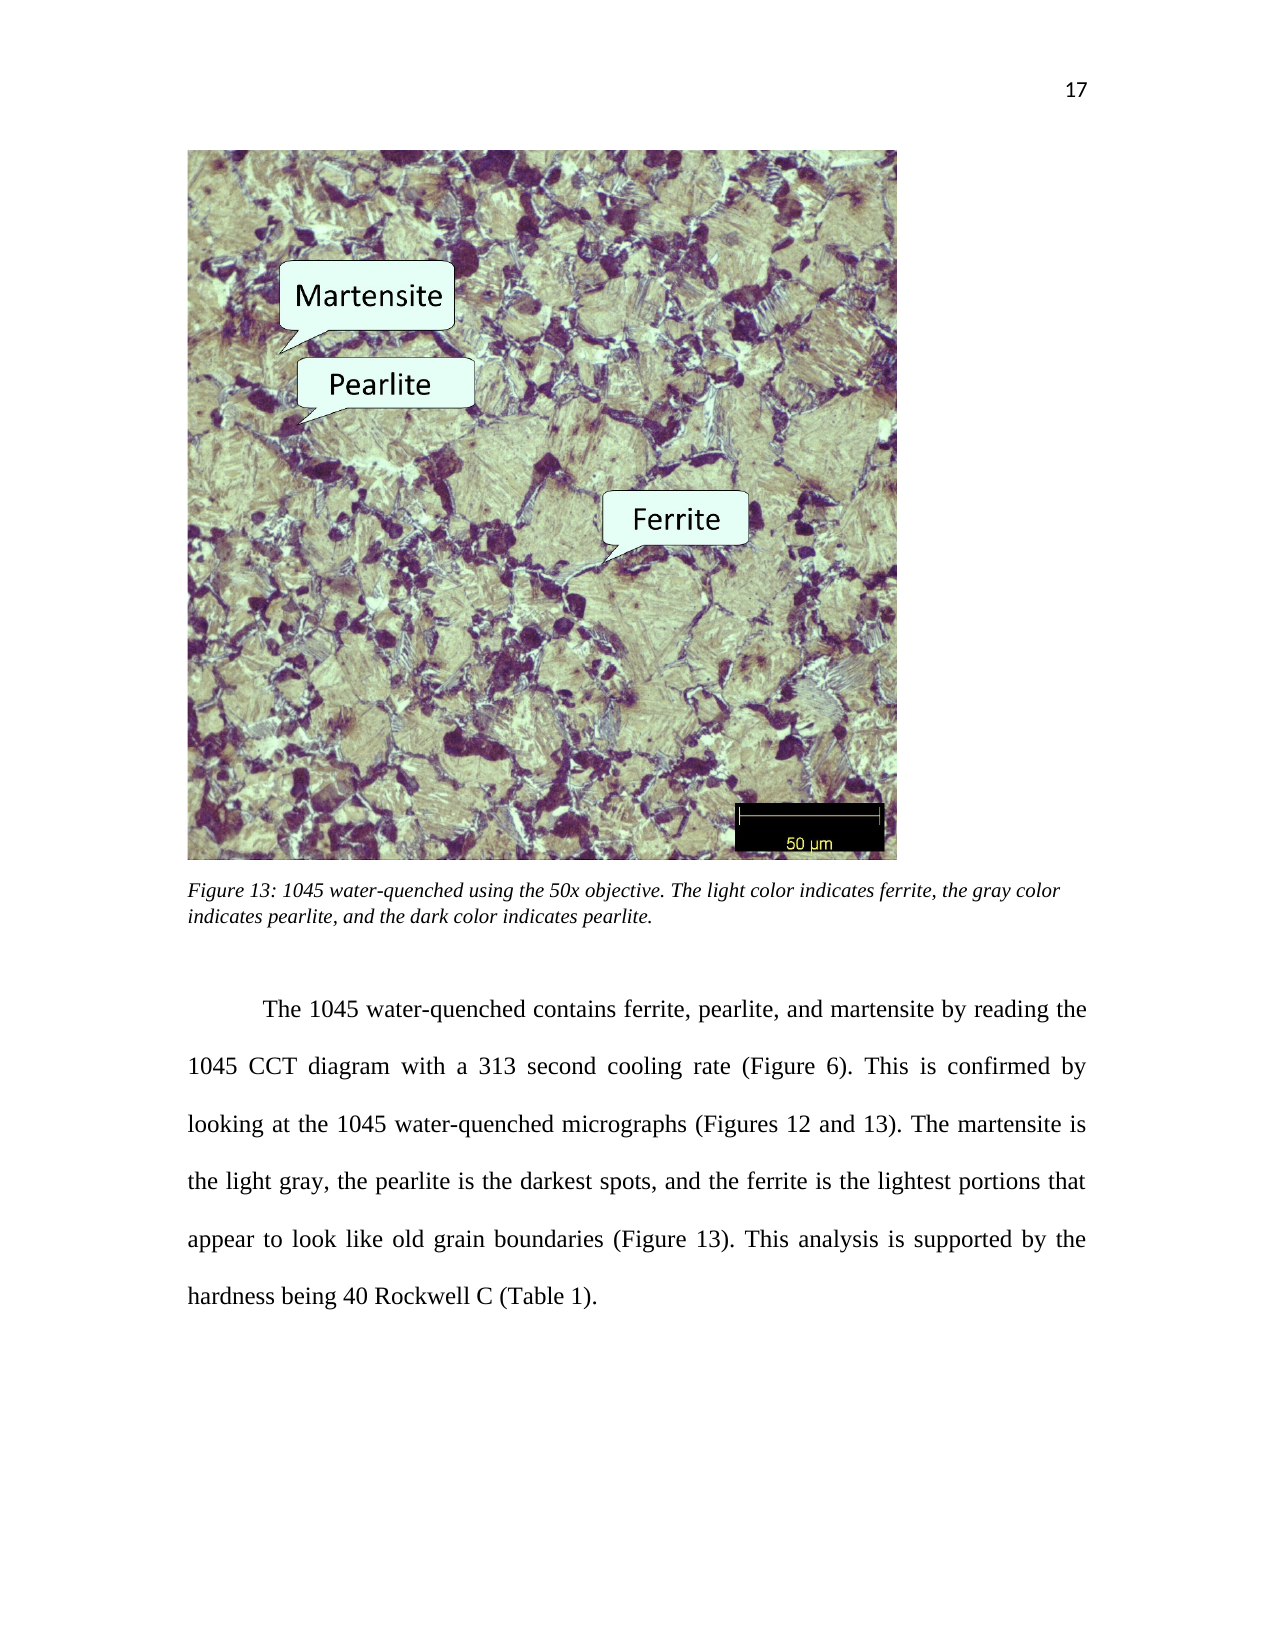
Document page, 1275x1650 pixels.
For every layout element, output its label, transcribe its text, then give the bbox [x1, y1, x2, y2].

text The 1045 water-quenched contains ferrite, pearlite, and martensite by reading the 1045 CCT diagram with a 313 second cooling rate (Figure 6). This is confirmed by looking at the 1045 water-quenched micrographs (Figures 12 and 13). The martensite is the light gray, the pearlite is the darkest spots, and the ferrite is the lightest portions that appear to look like old grain boundaries (Figure 13). This analysis is supported by the hardness being 40 Rockwell C (Table 1). [187, 994, 1087, 1310]
text Figure 13: 1045 water-quenched using the 50x objective. The light color indicates ferrite, the gray color indicates pearlite, and the dark color indicates pearlite. [187, 878, 1087, 928]
picture [187, 150, 897, 860]
